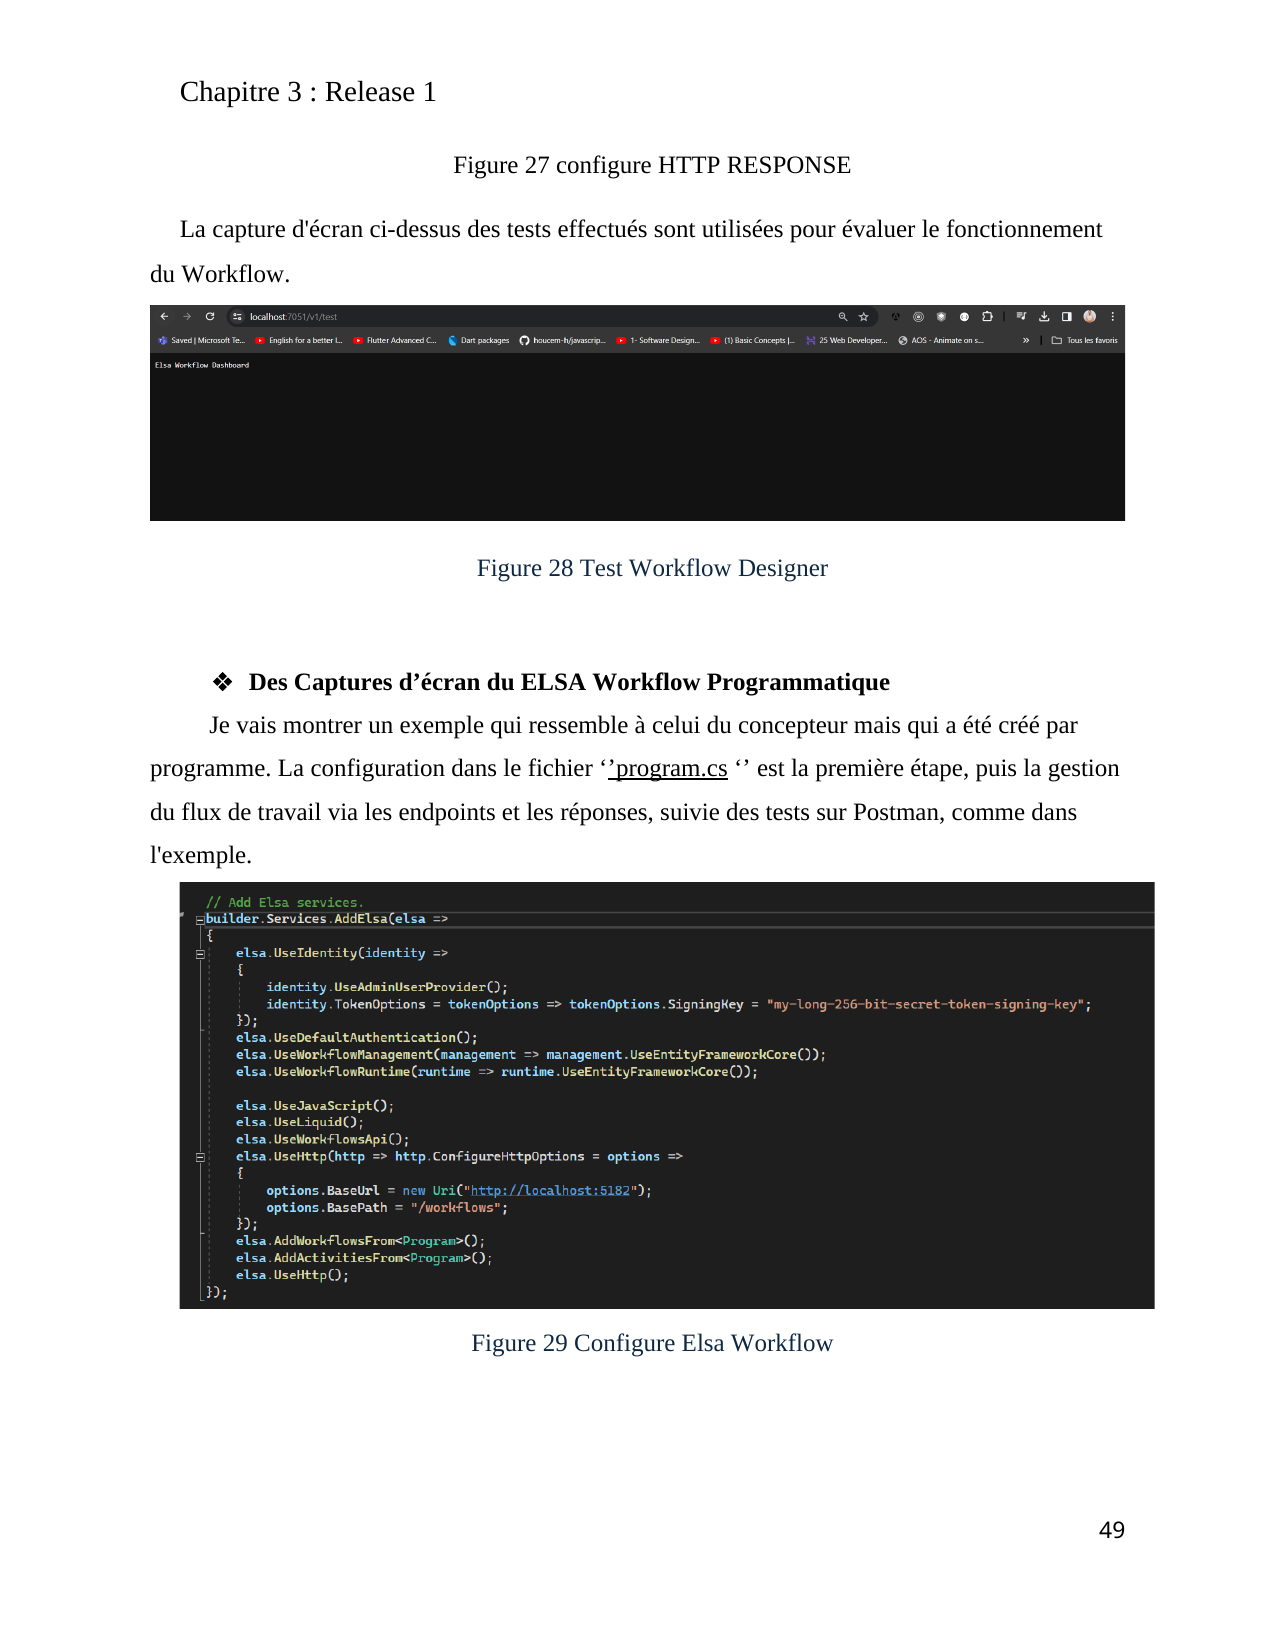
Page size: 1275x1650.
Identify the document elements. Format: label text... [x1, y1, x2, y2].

text Figure 28 Test Workflow Designer [150, 553, 1125, 582]
text Figure 27 configure HTTP RESPONSE [150, 150, 1125, 179]
picture [179, 882, 1155, 1309]
text Figure 29 Configure Elsa Workflow [150, 1328, 1125, 1357]
text La capture d'écran ci-dessus des tests effectués sont utilisées pour évaluer le fonctionnement du Workflow. [150, 214, 1125, 305]
list Des Captures d’écran du ELSA Workflow Programmatique [211, 667, 1125, 696]
text Je vais montrer un exemple qui ressemble à celui du concepteur mais qui a été créé par [209, 710, 1125, 739]
text programme. La configuration dans le fichier ‘’program.cs ‘’ est la première étape, puis la gestion du flux de travail via les endpoints et les réponses, suivie des tests sur Postman, comme dans l'exemple. [150, 753, 1125, 868]
picture [150, 305, 1125, 521]
